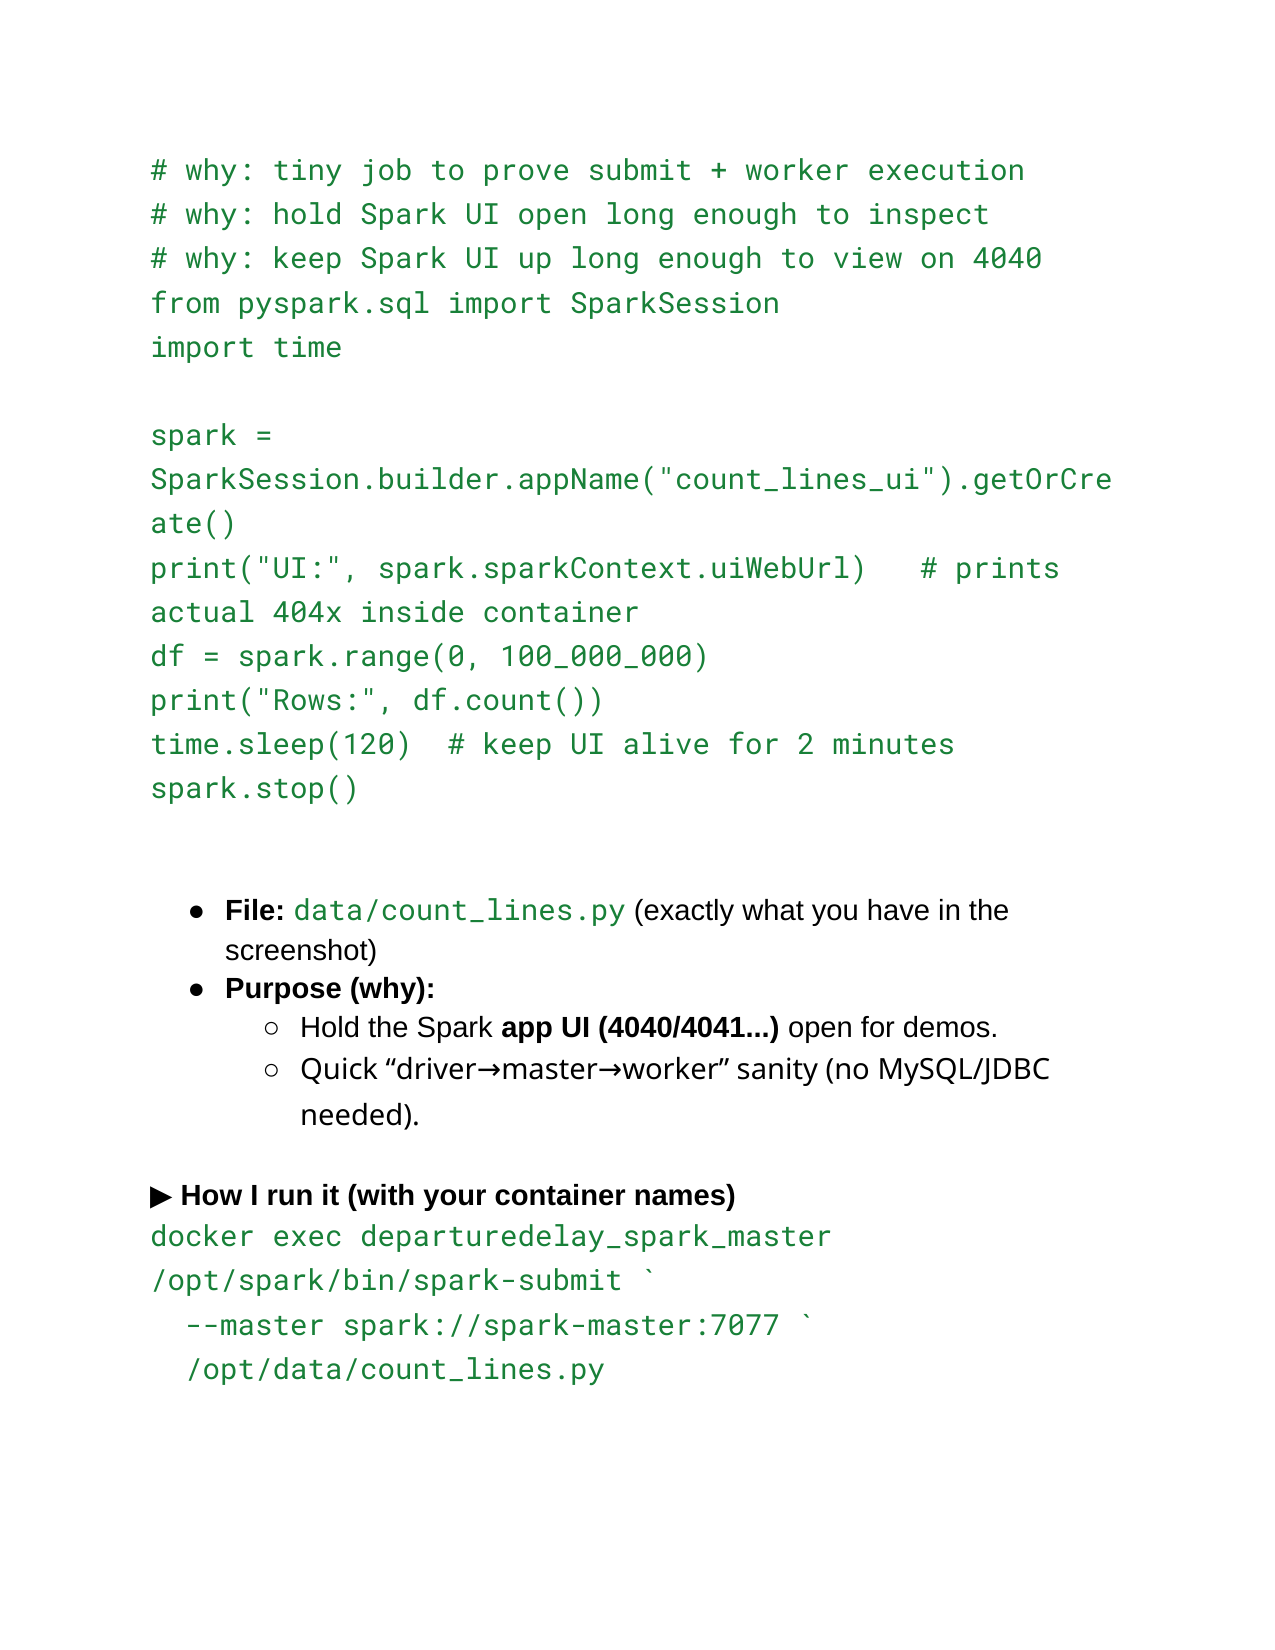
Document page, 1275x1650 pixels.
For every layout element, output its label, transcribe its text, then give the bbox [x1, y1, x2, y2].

list Hold the Spark app UI (4040/4041...) open for demos. [262, 1010, 1125, 1044]
text spark = SparkSession.builder.appName("count_lines_ui").getOrCreate() [150, 415, 1125, 542]
text df = spark.range(0, 100_000_000) [150, 636, 1125, 674]
text --master spark://spark-master:7077 ` [150, 1304, 1125, 1343]
text # why: hold Spark UI open long enough to inspect [150, 194, 1125, 233]
text print("UI:", spark.sparkContext.uiWebUrl) # prints actual 404x inside container [150, 547, 1125, 630]
list File: data/count_lines.py (exactly what you have in the screenshot) [187, 889, 1125, 967]
text spark.stop() [150, 768, 1125, 807]
list Purpose (why): [187, 972, 1125, 1005]
text time.sleep(120) # keep UI alive for 2 minutes [150, 724, 1125, 763]
text import time [150, 327, 1125, 365]
text from pyspark.sql import SparkSession [150, 282, 1125, 321]
list Quick “driver→master→worker” sanity (no MySQL/JDBC needed). [262, 1049, 1125, 1172]
text /opt/data/count_lines.py [150, 1348, 1125, 1387]
text # why: tiny job to prove submit + worker execution [150, 150, 1125, 188]
text # why: keep Spark UI up long enough to view on 4040 [150, 238, 1125, 277]
text docker exec departuredelay_spark_master /opt/spark/bin/spark-submit ` [150, 1216, 1125, 1299]
text print("Rows:", df.count()) [150, 680, 1125, 718]
text ▶️ How I run it (with your container names) [150, 1177, 1125, 1211]
